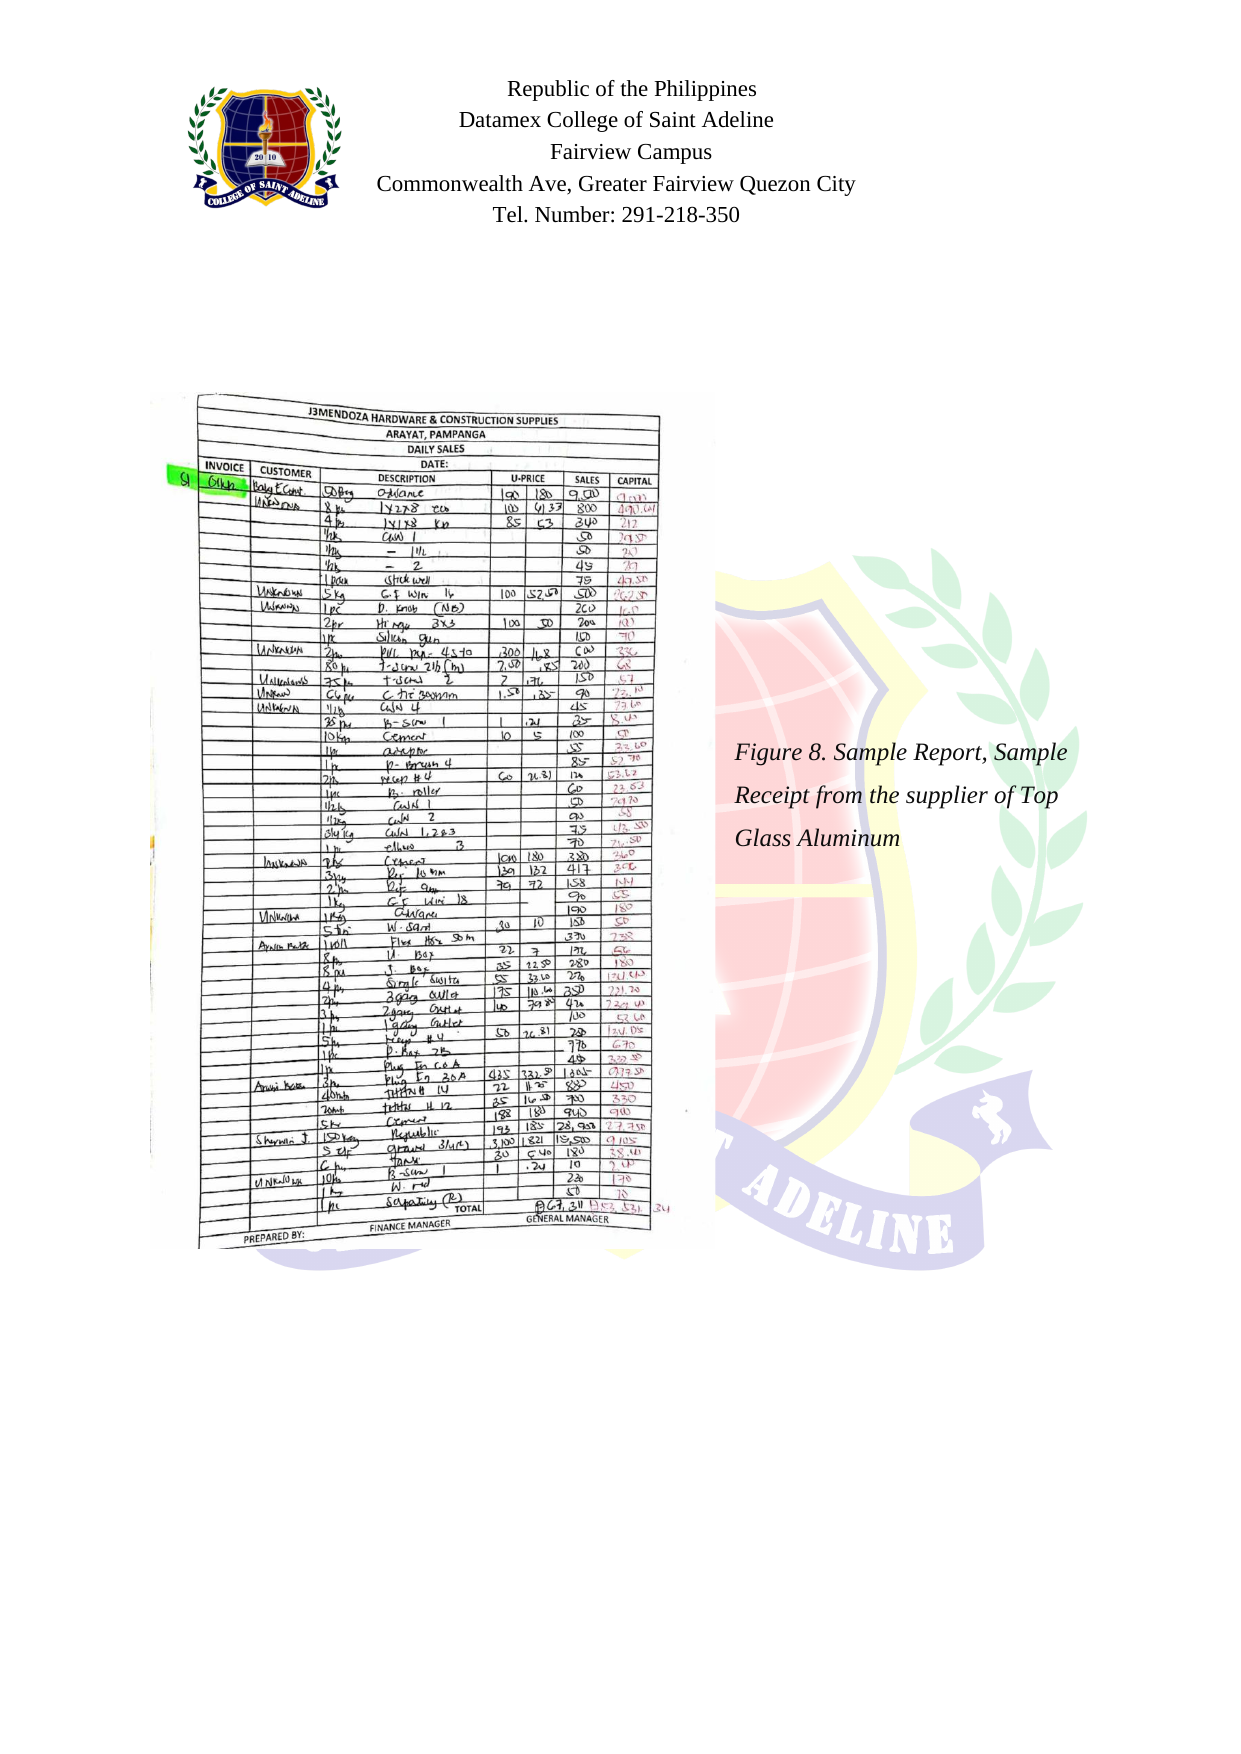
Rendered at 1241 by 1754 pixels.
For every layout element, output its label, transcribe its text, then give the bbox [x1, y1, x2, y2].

picture [186, 77, 343, 218]
picture [150, 392, 716, 1249]
text Figure 8. Sample Report, Sample Receipt from the supplier of Top Glass Aluminum [716, 737, 1090, 852]
